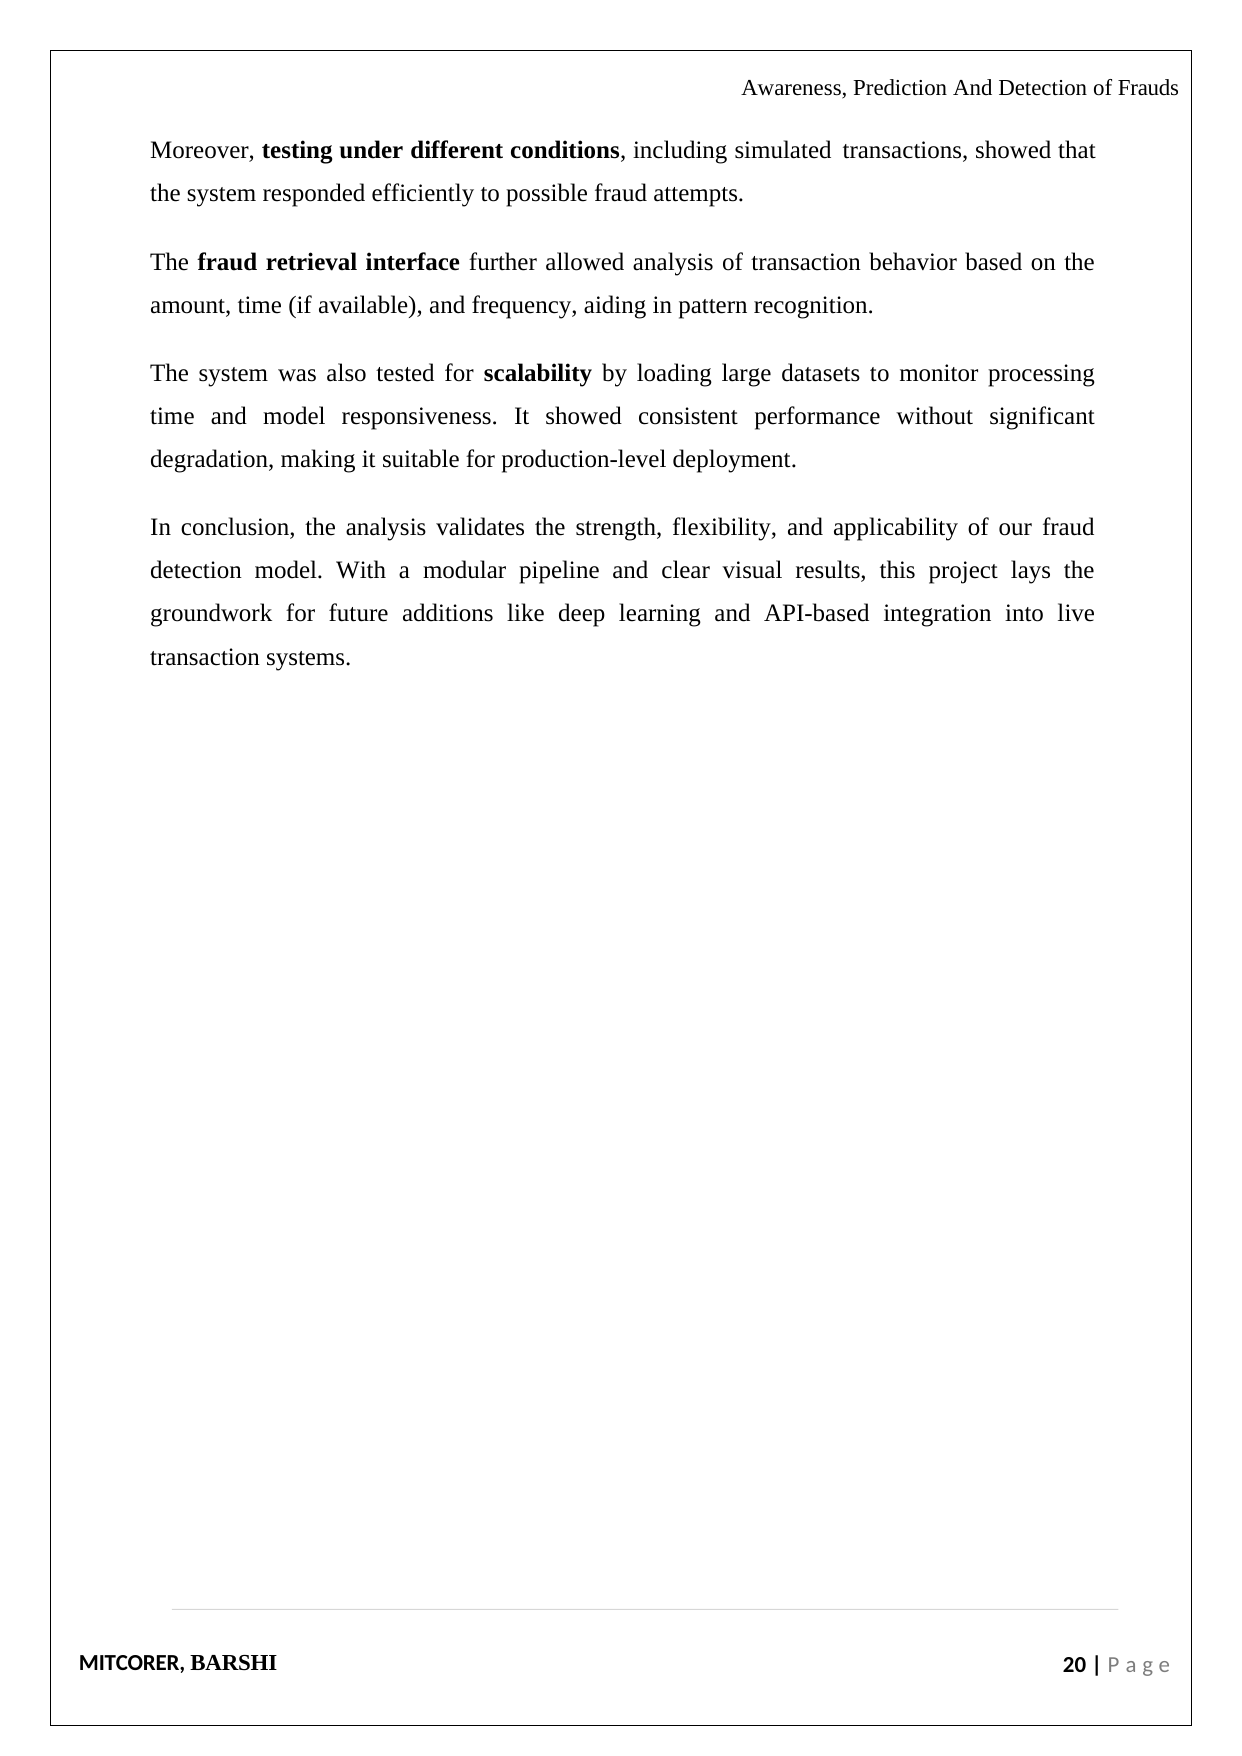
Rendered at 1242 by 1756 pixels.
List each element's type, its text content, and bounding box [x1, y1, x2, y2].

text The system was also tested for scalability by loading large datasets to monitor processing time and model responsiveness. It showed consistent performance without significant degradation, making it suitable for production-level deployment. [150, 358, 1095, 473]
text In conclusion, the analysis validates the strength, flexibility, and applicability of our fraud detection model. With a modular pipeline and clear visual results, this project lays the groundwork for future additions like deep learning and API-based integration into live transaction systems. [150, 512, 1096, 670]
picture [1055, 1649, 1179, 1678]
text The fraud retrieval interface further allowed analysis of transaction behavior based on the amount, time (if available), and frequency, aiding in pattern recognition. [150, 247, 1095, 318]
picture [71, 1647, 272, 1676]
text Moreover, testing under different conditions, including simulated transactions, showed that the system responded efficiently to possible fraud attempts. [150, 135, 1096, 207]
